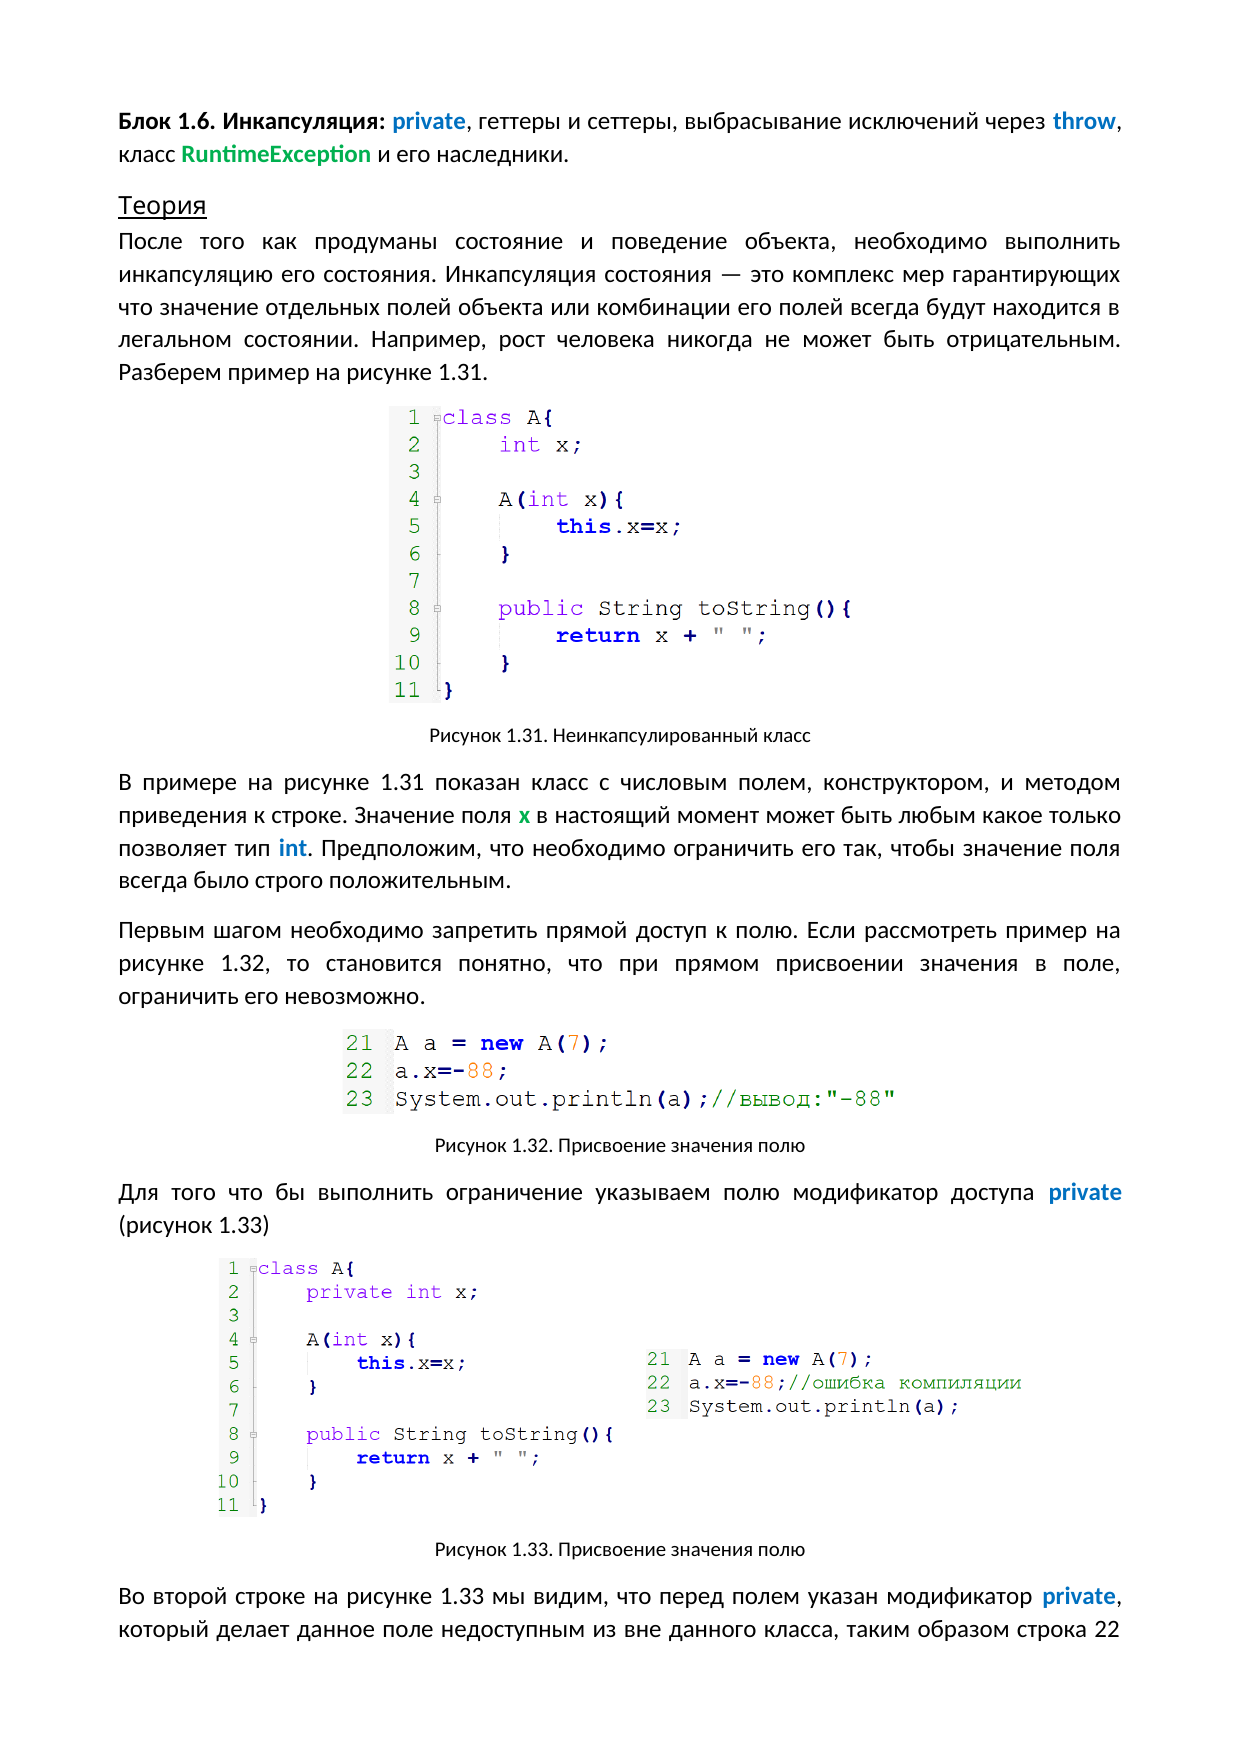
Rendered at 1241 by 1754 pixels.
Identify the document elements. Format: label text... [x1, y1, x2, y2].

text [118, 1580, 1122, 1643]
picture [388, 406, 852, 703]
picture [218, 1258, 1022, 1517]
text Блок 1.6. Инкапсуляция: private, геттеры и сеттеры, выбрасывание исключений через throw, класс RuntimeException и его наследники. [118, 106, 1122, 169]
text После того как продуманы состояние и поведение объекта, необходимо выполнить инкапсуляцию его состояния. Инкапсуляция состояния — это комплекс мер гарантирующих что значение отдельных полей объекта или комбинации его полей всегда будут находится в легальном состоянии. Например, рост человека никогда не может быть отрицательным. Разберем пример на рисунке 1.31. [118, 225, 1122, 387]
text Рисунок 1.31. Неинкапсулированный класс [118, 722, 1122, 747]
text Рисунок 1.32. Присвоение значения полю [118, 1132, 1122, 1158]
text Первым шагом необходимо запретить прямой доступ к полю. Если рассмотреть пример на рисунке 1.32, то становится понятно, что при прямом присвоении значения в поле, ограничить его невозможно. [118, 914, 1122, 1011]
text Рисунок 1.33. Присвоение значения полю [118, 1536, 1122, 1561]
picture [342, 1029, 898, 1114]
text Для того что бы выполнить ограничение указываем полю модификатор доступа private (рисунок 1.33) [118, 1176, 1122, 1240]
subtitle Теория [118, 188, 1122, 222]
text В примере на рисунке 1.31 показан класс с числовым полем, конструктором, и методом приведения к строке. Значение поля x в настоящий момент может быть любым какое только позволяет тип int. Предположим, что необходимо ограничить его так, чтобы значение поля всегда было строго положительным. [118, 766, 1122, 895]
